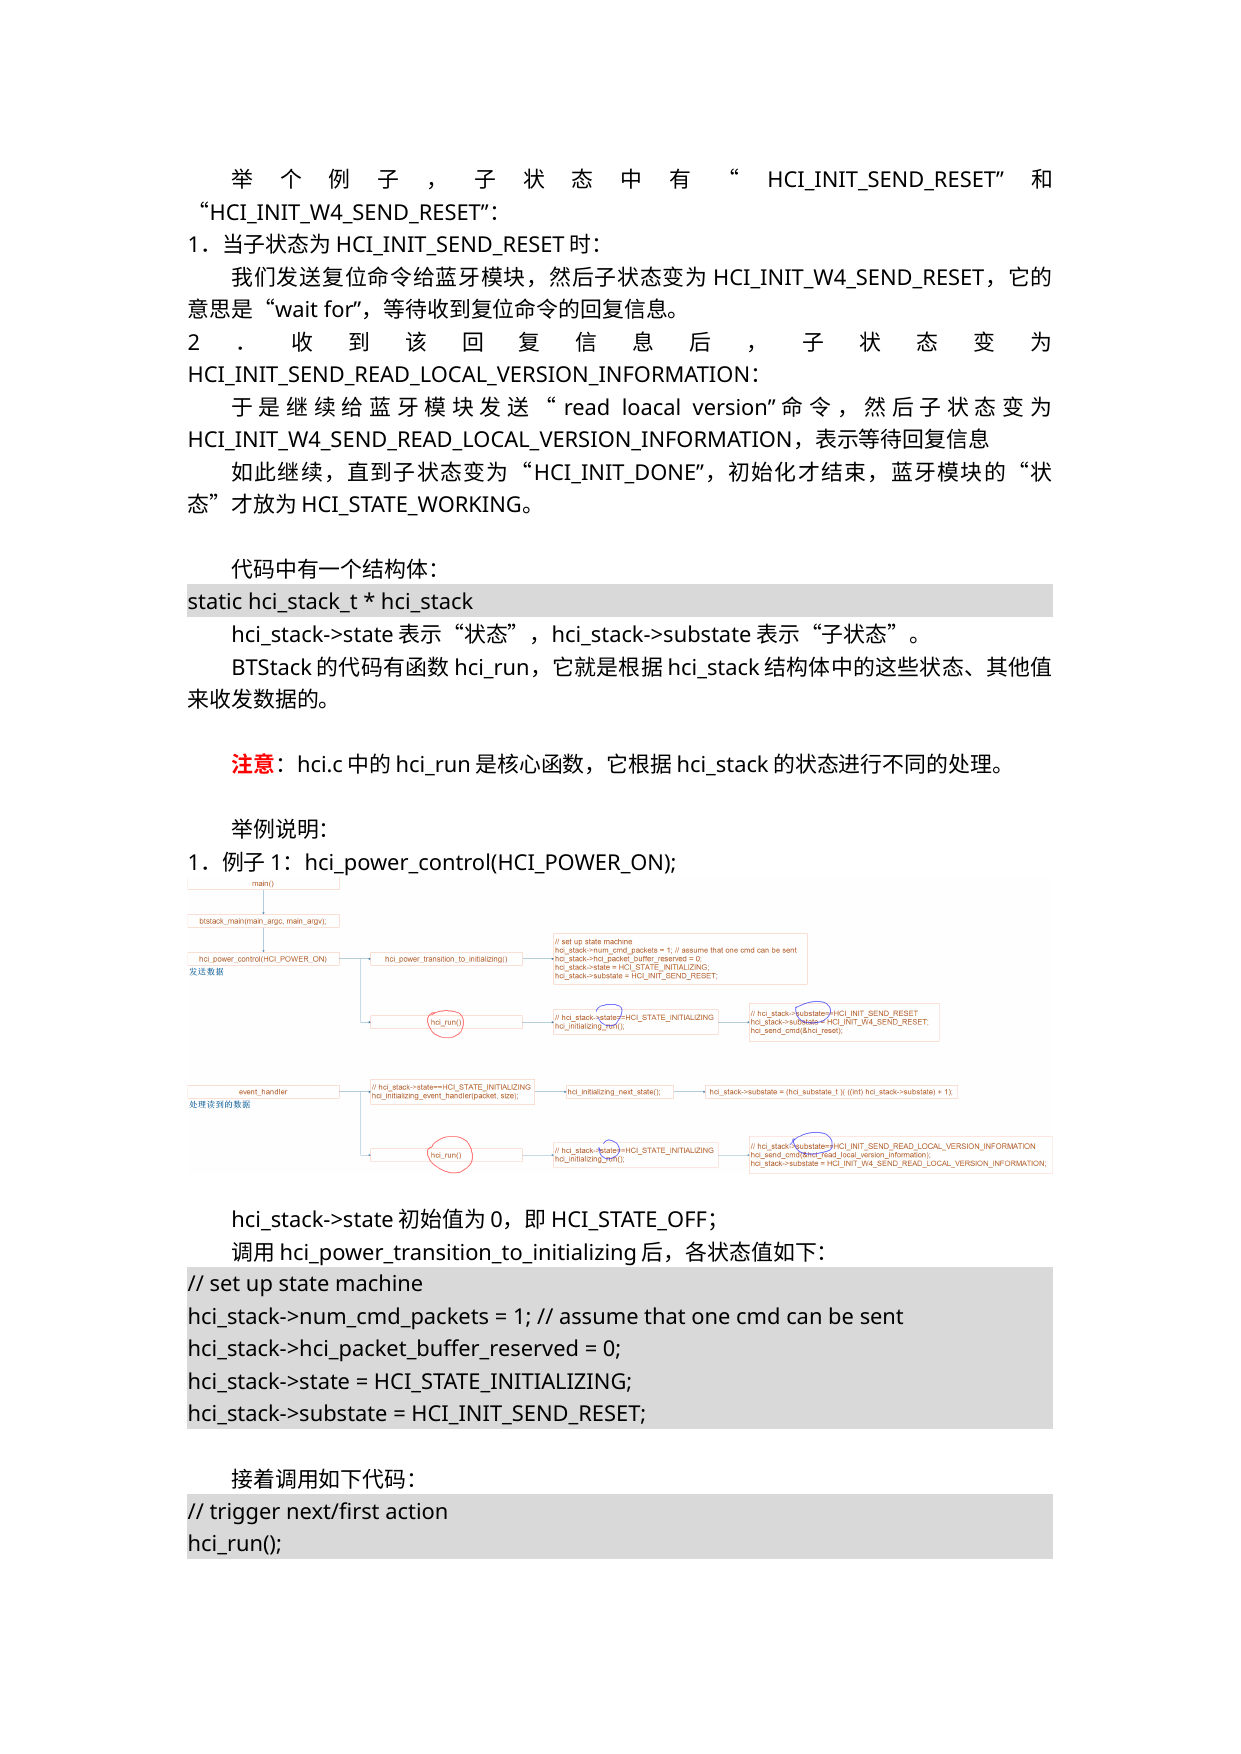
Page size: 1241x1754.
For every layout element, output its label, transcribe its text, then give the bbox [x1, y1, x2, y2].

text 接着调用如下代码： [187, 1462, 1053, 1494]
text hci_stack->num_cmd_packets = 1; // assume that one cmd can be sent [187, 1299, 1053, 1332]
text // set up state machine [187, 1267, 1053, 1299]
text 1．例子1：hci_power_control(HCI_POWER_ON); [187, 844, 1053, 877]
text // trigger next/first action [187, 1494, 1053, 1527]
text static hci_stack_t * hci_stack [187, 584, 1053, 617]
text hci_stack->state初始值为0，即HCI_STATE_OFF； [187, 1202, 1053, 1234]
text 代码中有一个结构体： [187, 552, 1053, 584]
text 举个例子，子状态中有“HCI_INIT_SEND_RESET”和“HCI_INIT_W4_SEND_RESET”： [187, 162, 1053, 227]
text 2．收到该回复信息后，子状态变为HCI_INIT_SEND_READ_LOCAL_VERSION_INFORMATION： [187, 324, 1053, 389]
text hci_stack->state表示“状态”，hci_stack->substate表示“子状态”。 [187, 617, 1053, 649]
text 如此继续，直到子状态变为“HCI_INIT_DONE”，初始化才结束，蓝牙模块的“状态”才放为HCI_STATE_WORKING。 [187, 454, 1053, 519]
text hci_run(); [187, 1527, 1053, 1559]
text 我们发送复位命令给蓝牙模块，然后子状态变为HCI_INIT_W4_SEND_RESET，它的意思是“wait for”，等待收到复位命令的回复信息。 [187, 259, 1053, 324]
text 调用hci_power_transition_to_initializing后，各状态值如下： [187, 1234, 1053, 1267]
text BTStack的代码有函数hci_run，它就是根据hci_stack结构体中的这些状态、其他值来收发数据的。 [187, 649, 1053, 714]
picture [187, 877, 1053, 1174]
text hci_stack->substate = HCI_INIT_SEND_RESET; [187, 1397, 1053, 1429]
text 于是继续给蓝牙模块发送“read loacal version”命令，然后子状态变为HCI_INIT_W4_SEND_READ_LOCAL_VERSION_INFORMATION，表示等待回复信息 [187, 389, 1053, 454]
text hci_stack->hci_packet_buffer_reserved = 0; [187, 1332, 1053, 1364]
text 注意：hci.c中的hci_run是核心函数，它根据hci_stack的状态进行不同的处理。 [187, 747, 1053, 779]
text 1．当子状态为HCI_INIT_SEND_RESET时： [187, 227, 1053, 259]
text 举例说明： [187, 812, 1053, 844]
text hci_stack->state = HCI_STATE_INITIALIZING; [187, 1364, 1053, 1397]
